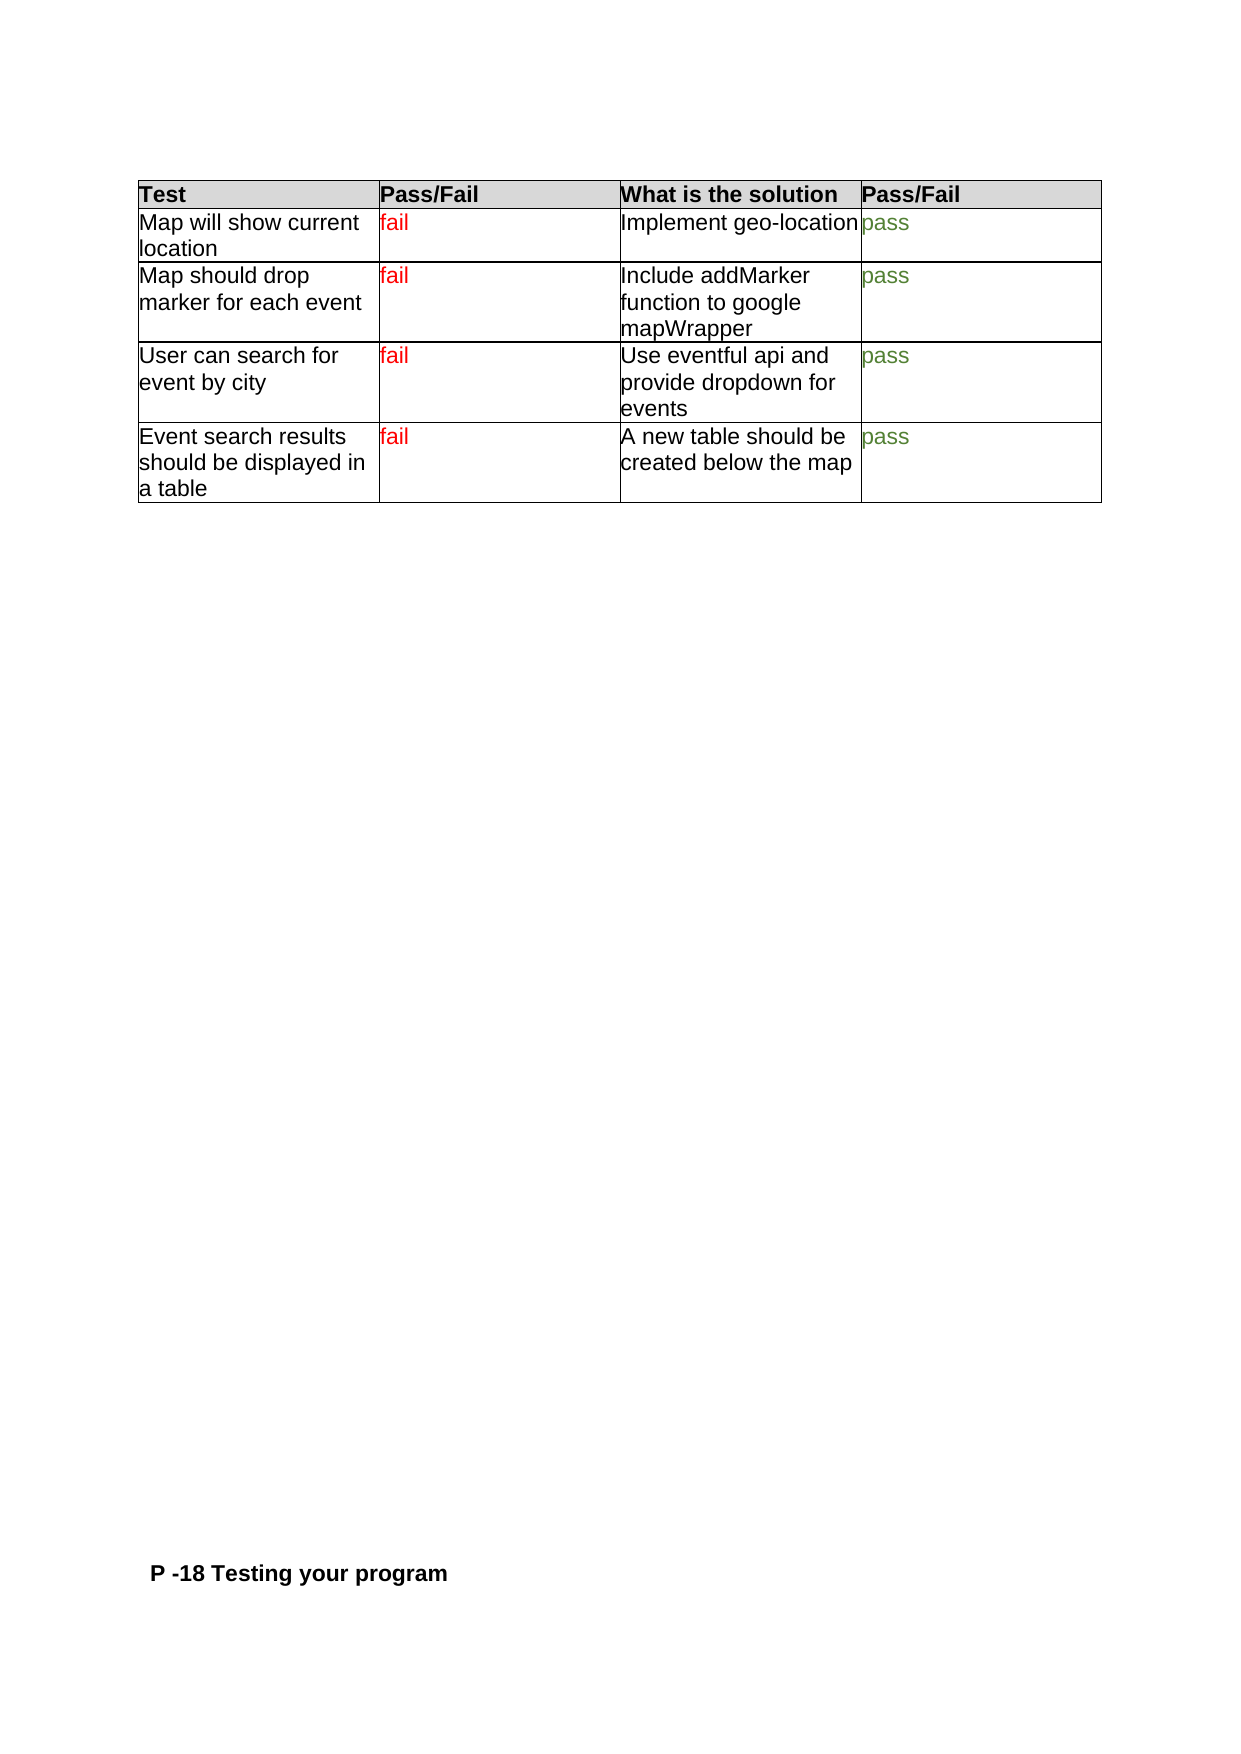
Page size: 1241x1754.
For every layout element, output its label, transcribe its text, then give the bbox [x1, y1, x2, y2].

table_cell User can search for event by city [139, 343, 379, 422]
table_cell Include addMarker function to google mapWrapper [621, 263, 861, 341]
table_cell Map should drop marker for each event [139, 263, 379, 341]
table_cell fail [380, 209, 620, 261]
table_header Pass/Fail [862, 181, 1101, 208]
table_cell Event search results should be displayed in a table [139, 423, 379, 502]
table_cell Map will show current location [139, 209, 379, 261]
text P -18 Testing your program [150, 1560, 1090, 1586]
table_header Pass/Fail [380, 181, 620, 208]
table_header Test [139, 181, 379, 208]
table_cell Use eventful api and provide dropdown for events [621, 343, 861, 422]
table_cell Implement geo-location [621, 209, 861, 261]
table_cell pass [862, 343, 1101, 422]
table_cell fail [380, 263, 620, 341]
table_cell pass [862, 423, 1101, 502]
table_header What is the solution [621, 181, 861, 208]
table_cell fail [380, 423, 620, 502]
table_cell A new table should be created below the map [621, 423, 861, 502]
table_cell fail [380, 343, 620, 422]
table_cell pass [862, 209, 1101, 261]
table_cell pass [862, 263, 1101, 341]
